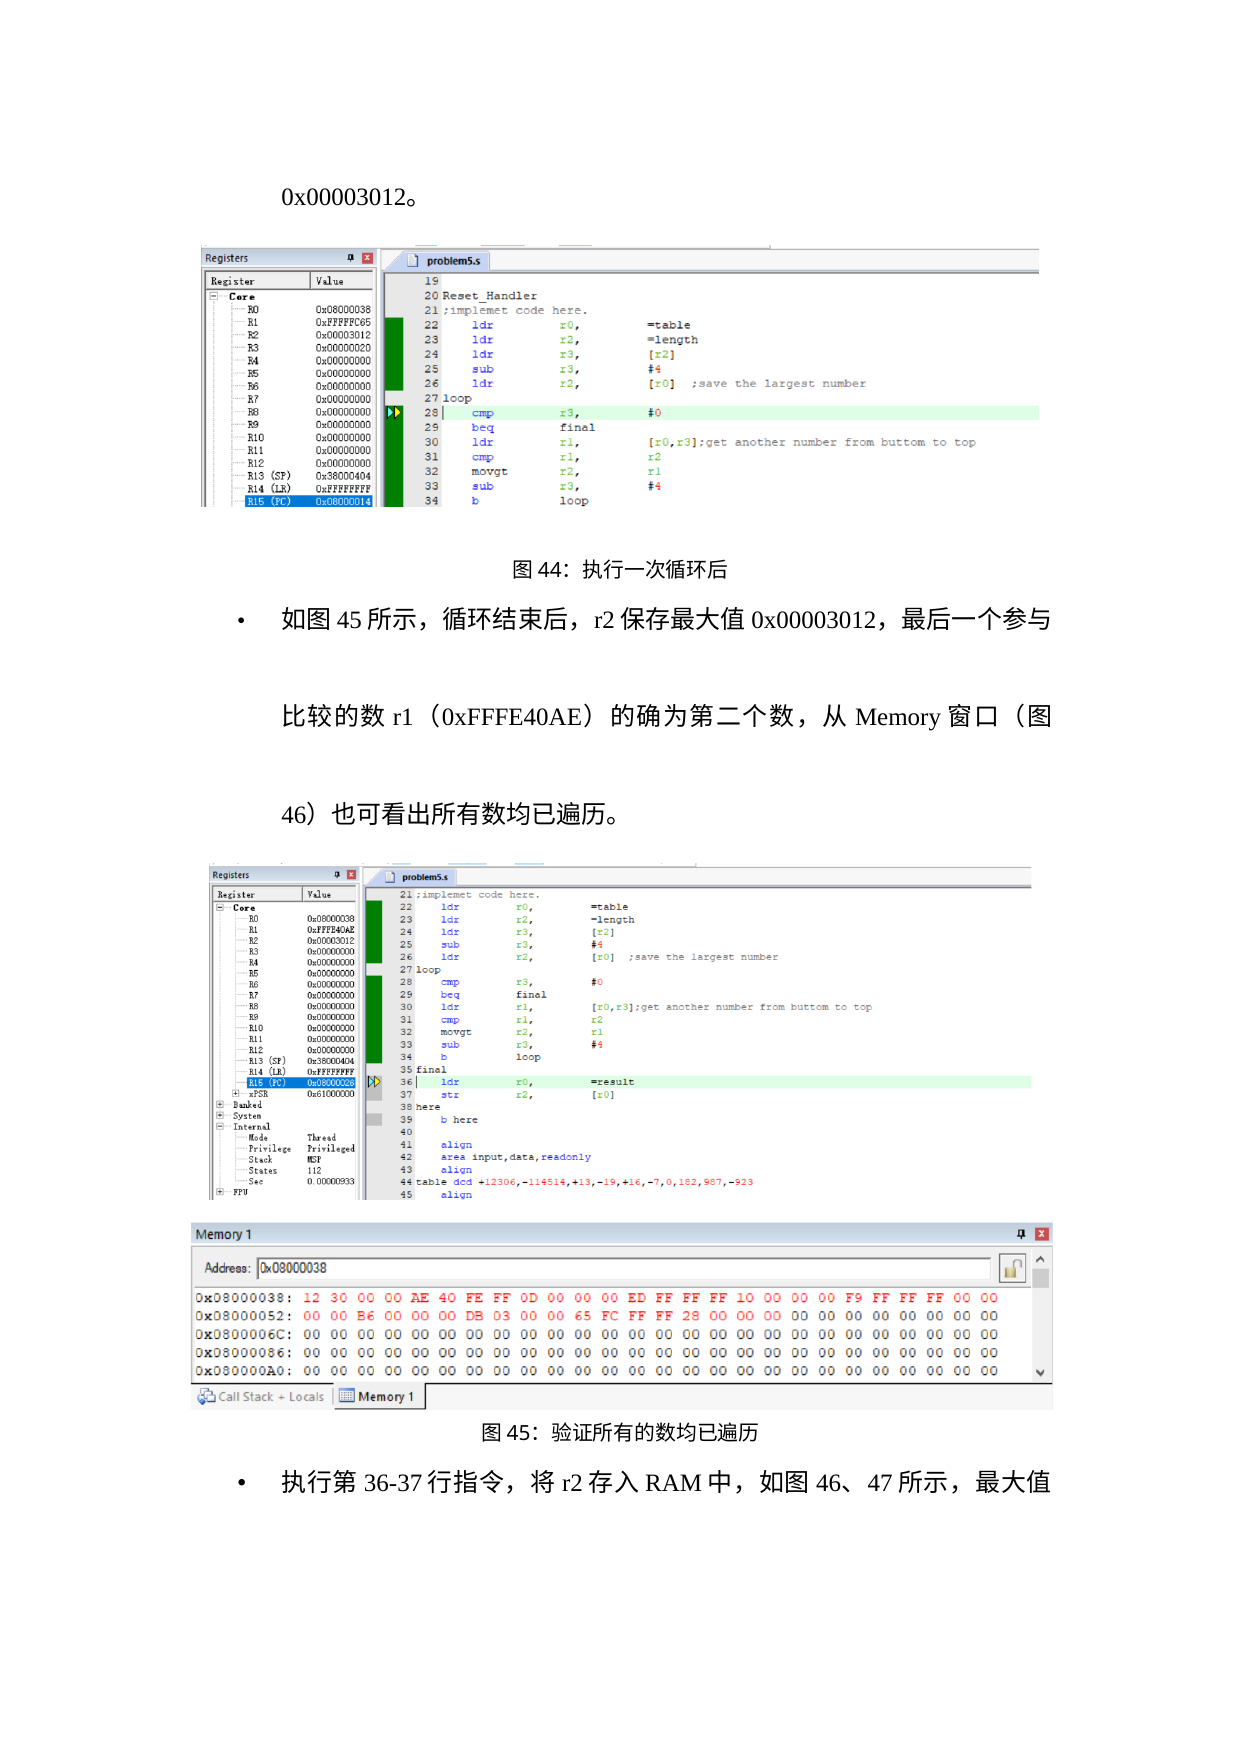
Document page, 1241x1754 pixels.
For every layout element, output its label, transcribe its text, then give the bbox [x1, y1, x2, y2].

list 如图45所示，循环结束后，r2保存最大值0x00003012，最后一个参与比较的数r1（0xFFFE40AE）的确为第二个数，从Memory窗口（图46）也可看出所有数均已遍历。 [237, 585, 1053, 845]
text 图 44：执行一次循环后 [187, 552, 1053, 585]
picture [187, 1220, 1053, 1410]
picture [209, 863, 1032, 1200]
text 图 45：验证所有的数均已遍历 [187, 1416, 1053, 1448]
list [237, 1448, 1053, 1513]
picture [201, 245, 1039, 507]
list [237, 162, 1053, 227]
